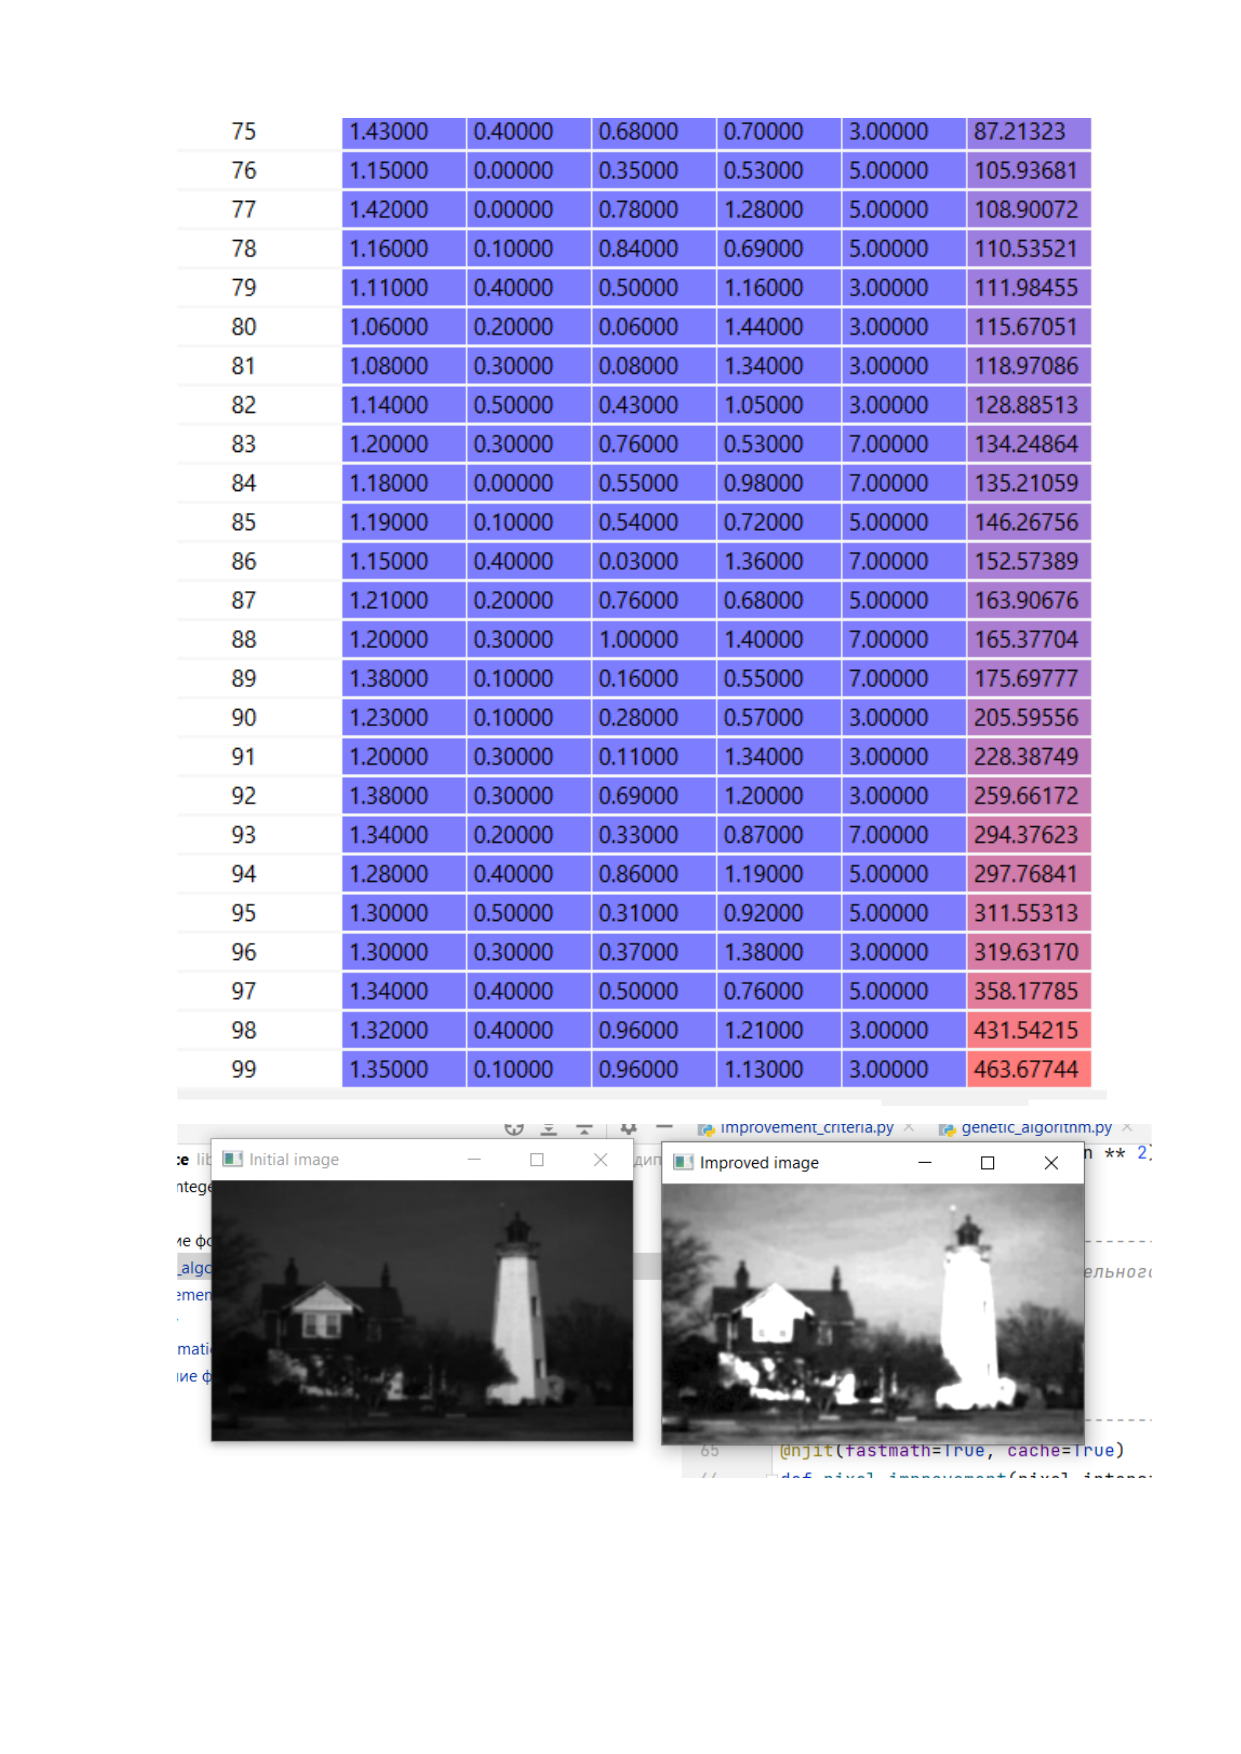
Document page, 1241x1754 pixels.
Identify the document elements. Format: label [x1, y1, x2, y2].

picture [177, 118, 1107, 1106]
picture [177, 1124, 1152, 1478]
